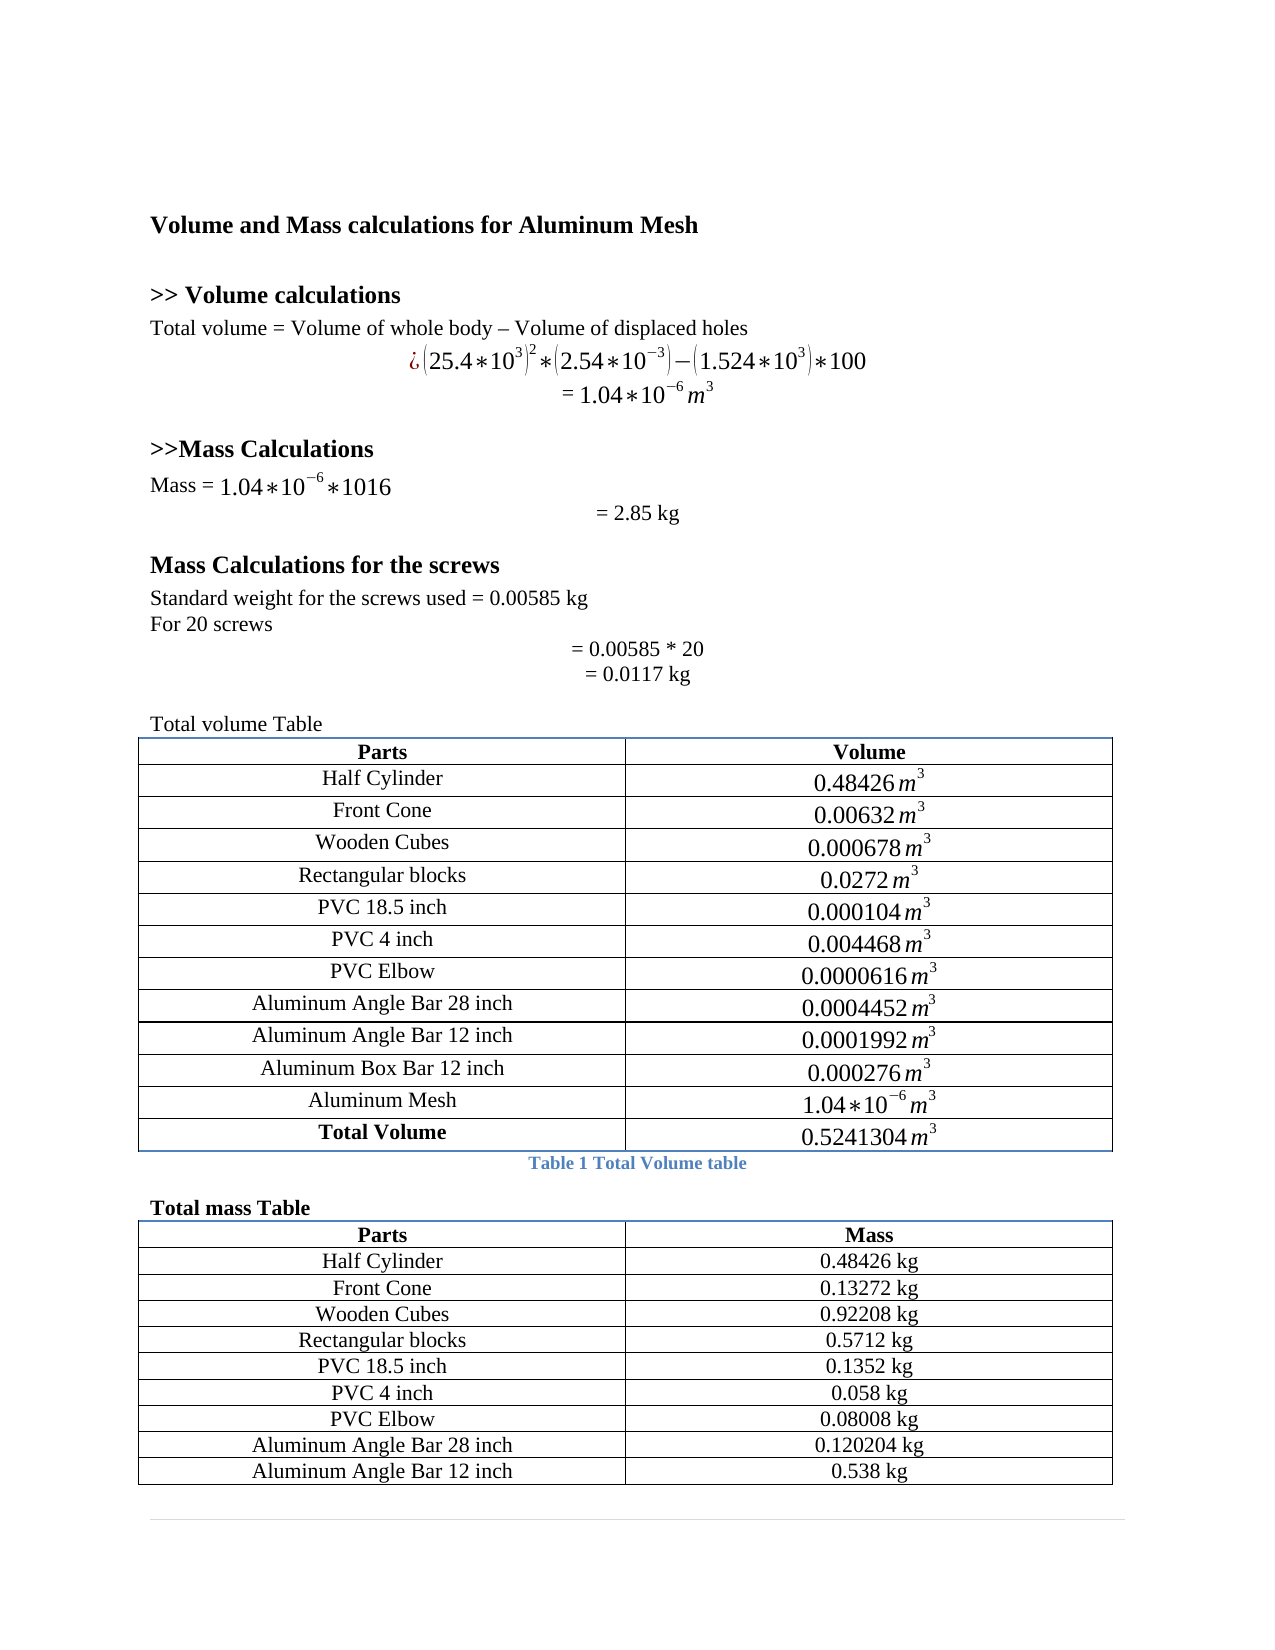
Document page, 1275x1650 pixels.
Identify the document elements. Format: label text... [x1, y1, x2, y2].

text Total volume = Volume of whole body – Volume of displaced holes [150, 315, 1125, 340]
text Volume and Mass calculations for Aluminum Mesh [150, 210, 1125, 239]
text Standard weight for the screws used = 0.00585 kg [150, 585, 1125, 611]
text Total volume Table [150, 711, 1125, 737]
table_cell PVC 18.5 inch [139, 894, 625, 925]
table_cell 0.120204 kg [626, 1432, 1112, 1457]
table_cell [626, 765, 1112, 796]
table_cell [626, 829, 1112, 861]
text >>Mass Calculations [150, 434, 1125, 463]
table_cell [626, 958, 1112, 989]
table_cell PVC 18.5 inch [139, 1353, 625, 1378]
table_cell 0.538 kg [626, 1458, 1112, 1483]
table_cell 0.92208 kg [626, 1301, 1112, 1326]
table_cell 0.058 kg [626, 1380, 1112, 1405]
table_cell Aluminum Angle Bar 28 inch [139, 990, 625, 1021]
table_cell Rectangular blocks [139, 862, 625, 893]
table_cell Total Volume [139, 1119, 625, 1150]
table_cell Aluminum Angle Bar 28 inch [139, 1432, 625, 1457]
text = [150, 377, 1125, 409]
table_cell Half Cylinder [139, 1248, 625, 1273]
table_cell Wooden Cubes [139, 829, 625, 861]
table_cell Aluminum Angle Bar 12 inch [139, 1458, 625, 1483]
text Mass Calculations for the screws [150, 550, 1125, 579]
table_cell [626, 797, 1112, 828]
table_cell [626, 1119, 1112, 1150]
table_cell Aluminum Angle Bar 12 inch [139, 1023, 625, 1054]
table_cell [626, 1023, 1112, 1054]
text Table 1 Total Volume table [150, 1152, 1125, 1174]
text = 0.0117 kg [150, 661, 1125, 686]
table_cell [626, 926, 1112, 957]
table_cell [626, 1055, 1112, 1086]
text For 20 screws [150, 611, 1125, 636]
text = 0.00585 * 20 [150, 636, 1125, 661]
table_cell 0.1352 kg [626, 1353, 1112, 1378]
table_header Parts [139, 739, 625, 764]
table_header Parts [139, 1222, 625, 1247]
table_cell Aluminum Mesh [139, 1087, 625, 1118]
table_cell [626, 1087, 1112, 1118]
table_cell Aluminum Box Bar 12 inch [139, 1055, 625, 1086]
table_cell Front Cone [139, 797, 625, 828]
text Mass = [150, 469, 1125, 500]
table_cell 0.48426 kg [626, 1248, 1112, 1273]
table_cell 0.5712 kg [626, 1327, 1112, 1352]
table_cell [626, 894, 1112, 925]
table_cell Rectangular blocks [139, 1327, 625, 1352]
table_cell Half Cylinder [139, 765, 625, 796]
text Total mass Table [150, 1195, 1125, 1220]
table_cell PVC Elbow [139, 958, 625, 989]
table_cell PVC 4 inch [139, 1380, 625, 1405]
table_cell Wooden Cubes [139, 1301, 625, 1326]
table_cell [626, 990, 1112, 1021]
text >> Volume calculations [150, 280, 1125, 309]
table_cell [626, 862, 1112, 893]
table_cell PVC Elbow [139, 1406, 625, 1431]
table_header Volume [626, 739, 1112, 764]
table_cell 0.08008 kg [626, 1406, 1112, 1431]
table_header Mass [626, 1222, 1112, 1247]
table_cell PVC 4 inch [139, 926, 625, 957]
table_cell 0.13272 kg [626, 1275, 1112, 1300]
text = 2.85 kg [150, 500, 1125, 525]
table_cell Front Cone [139, 1275, 625, 1300]
